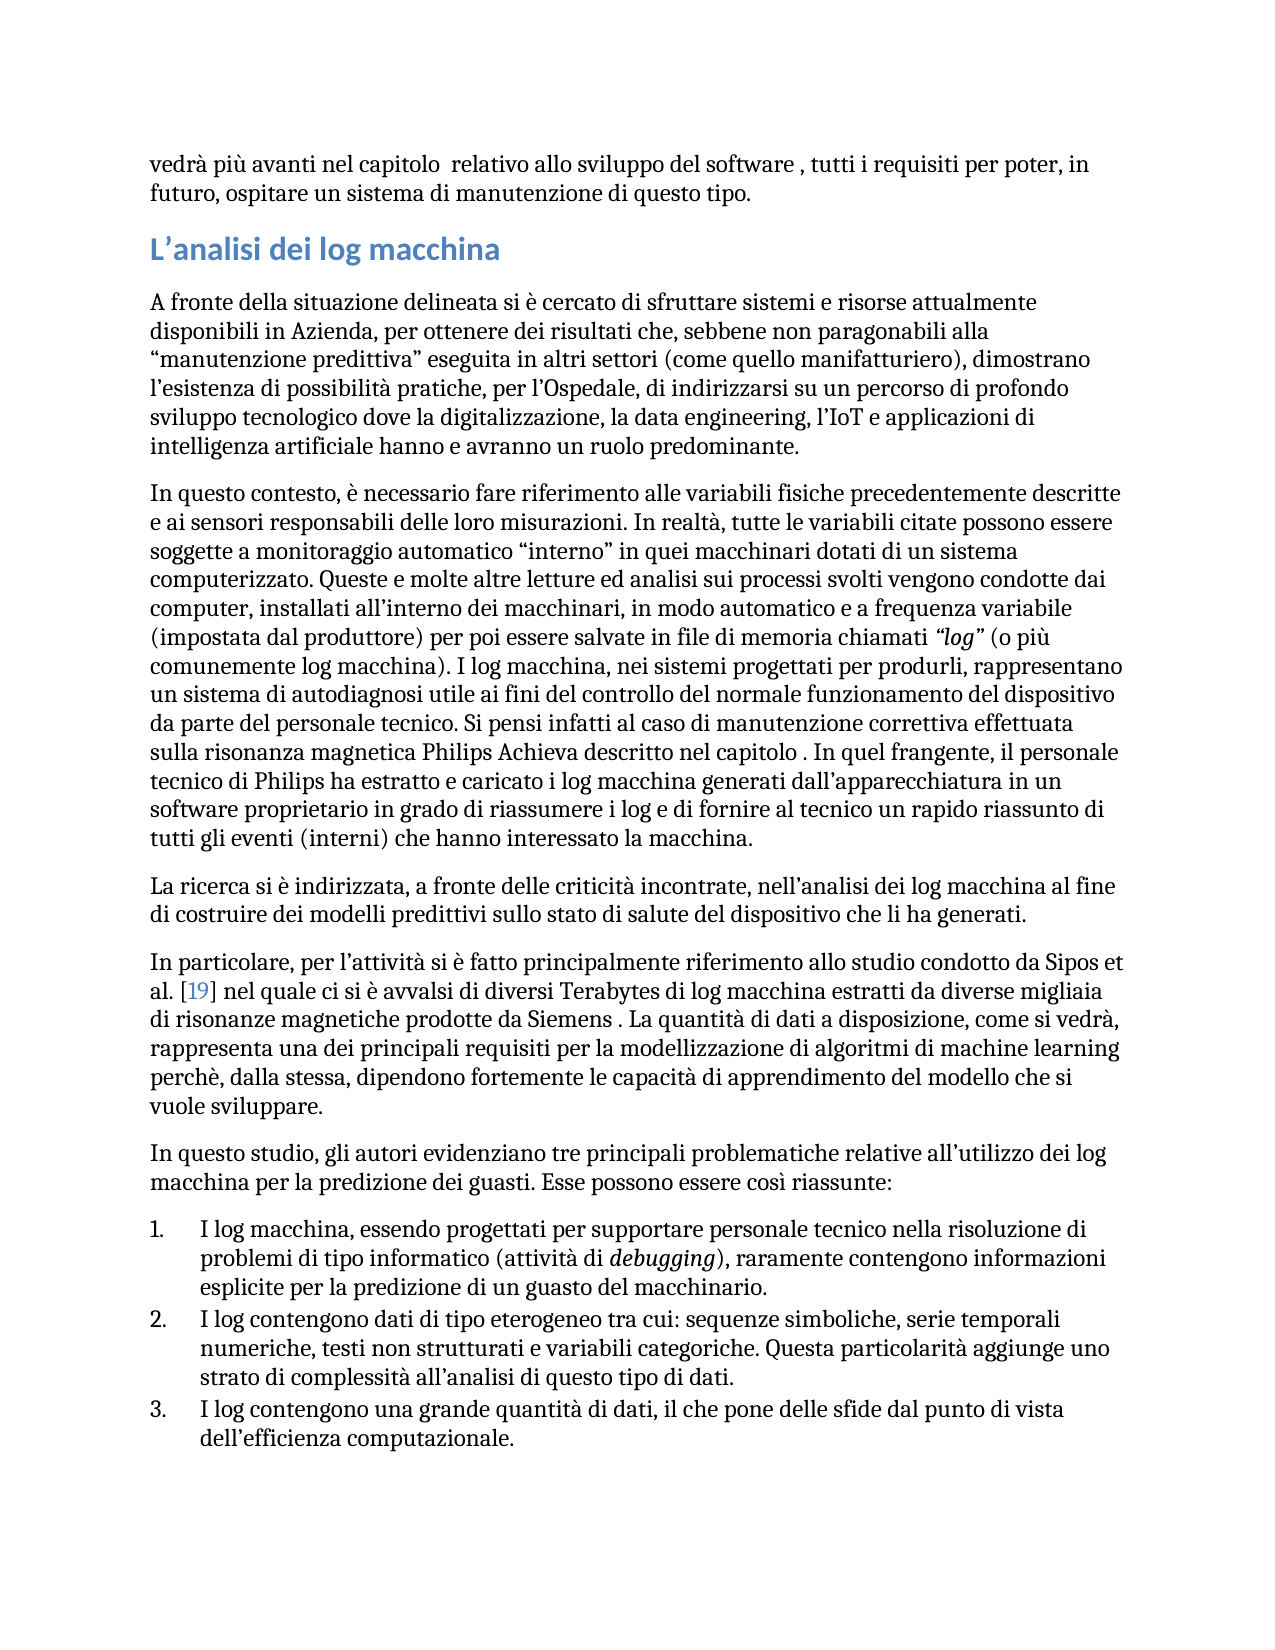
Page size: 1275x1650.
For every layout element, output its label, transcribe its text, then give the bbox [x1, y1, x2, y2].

text La ricerca si è indirizzata, a fronte delle criticità incontrate, nell’analisi dei log macchina al fine di costruire dei modelli predittivi sullo stato di salute del dispositivo che li ha generati. [150, 872, 1125, 929]
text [150, 150, 1125, 207]
list I log contengono una grande quantità di dati, il che pone delle sfide dal punto di vista dell’efficienza computazionale. [150, 1395, 1125, 1453]
text In questo studio, gli autori evidenziano tre principali problematiche relative all’utilizzo dei log macchina per la predizione dei guasti. Esse possono essere così riassunte: [150, 1139, 1125, 1197]
text In particolare, per l’attività si è fatto principalmente riferimento allo studio condotto da Sipos et al. [19] nel quale ci si è avvalsi di diversi Terabytes di log macchina estratti da diverse migliaia di risonanze magnetiche prodotte da Siemens . La quantità di dati a disposizione, come si vedrà, rappresenta una dei principali requisiti per la modellizzazione di algoritmi di machine learning perchè, dalla stessa, dipendono fortemente le capacità di apprendimento del modello che si vuole sviluppare. [150, 948, 1125, 1120]
text In questo contesto, è necessario fare riferimento alle variabili fisiche precedentemente descritte e ai sensori responsabili delle loro misurazioni. In realtà, tutte le variabili citate possono essere soggette a monitoraggio automatico “interno” in quei macchinari dotati di un sistema computerizzato. Queste e molte altre letture ed analisi sui processi svolti vengono condotte dai computer, installati all’interno dei macchinari, in modo automatico e a frequenza variabile (impostata dal produttore) per poi essere salvate in file di memoria chiamati “log” (o più comunemente log macchina). I log macchina, nei sistemi progettati per produrli, rappresentano un sistema di autodiagnosi utile ai fini del controllo del normale funzionamento del dispositivo da parte del personale tecnico. Si pensi infatti al caso di manutenzione correttiva effettuata sulla risonanza magnetica Philips Achieva descritto nel capitolo . In quel frangente, il personale tecnico di Philips ha estratto e caricato i log macchina generati dall’apparecchiatura in un software proprietario in grado di riassumere i log e di fornire al tecnico un rapido riassunto di tutti gli eventi (interni) che hanno interessato la macchina. [150, 479, 1125, 853]
list I log macchina, essendo progettati per supportare personale tecnico nella risoluzione di problemi di tipo informatico (attività di debugging), raramente contengono informazioni esplicite per la predizione di un guasto del macchinario. [150, 1215, 1125, 1302]
subtitle L’analisi dei log macchina [150, 228, 1125, 269]
text A fronte della situazione delineata si è cercato di sfruttare sistemi e risorse attualmente disponibili in Azienda, per ottenere dei risultati che, sebbene non paragonabili alla “manutenzione predittiva” eseguita in altri settori (come quello manifatturiero), dimostrano l’esistenza di possibilità pratiche, per l’Ospedale, di indirizzarsi su un percorso di profondo sviluppo tecnologico dove la digitalizzazione, la data engineering, l’IoT e applicazioni di intelligenza artificiale hanno e avranno un ruolo predominante. [150, 288, 1125, 460]
list I log contengono dati di tipo eterogeneo tra cui: sequenze simboliche, serie temporali numeriche, testi non strutturati e variabili categoriche. Questa particolarità aggiunge uno strato di complessità all’analisi di questo tipo di dati. [150, 1305, 1125, 1392]
